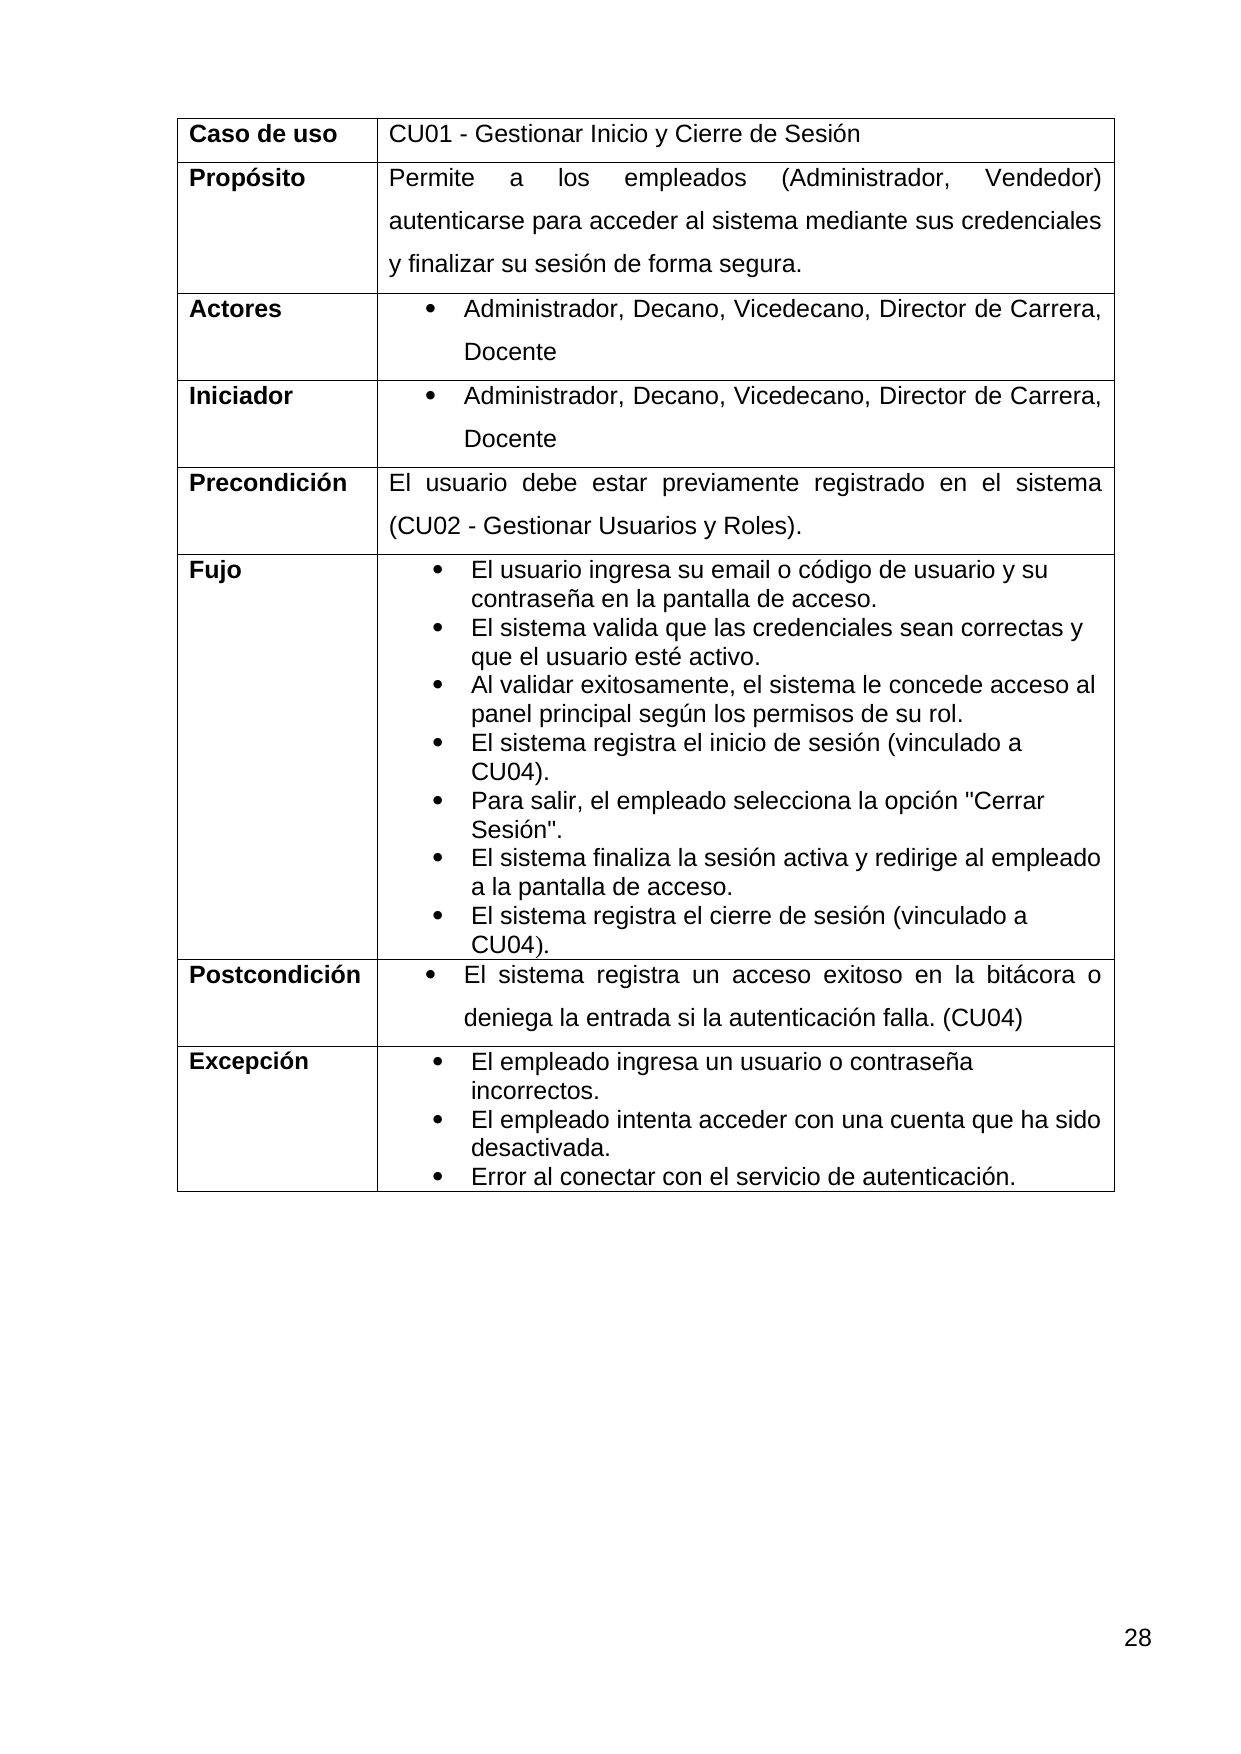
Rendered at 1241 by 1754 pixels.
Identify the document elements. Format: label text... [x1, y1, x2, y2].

table_cell El empleado ingresa un usuario o contraseña incorrectos. El empleado intenta acceder con una cuenta que ha sido desactivada. Error al conectar con el servicio de autenticación. [378, 1047, 1114, 1191]
table_cell Fujo [178, 555, 377, 959]
table_cell Propósito [178, 163, 377, 292]
table_header Caso de uso [178, 119, 377, 162]
table_cell Permite a los empleados (Administrador, Vendedor) autenticarse para acceder al sistema mediante sus credenciales y finalizar su sesión de forma segura. [378, 163, 1114, 292]
table_cell Actores [178, 294, 377, 380]
table_cell Excepción [178, 1047, 377, 1191]
table_cell El usuario debe estar previamente registrado en el sistema (CU02 - Gestionar Usuarios y Roles). [378, 468, 1114, 554]
table_cell Administrador, Decano, Vicedecano, Director de Carrera, Docente [378, 294, 1114, 380]
table_header CU01 - Gestionar Inicio y Cierre de Sesión [378, 119, 1114, 162]
table_cell Administrador, Decano, Vicedecano, Director de Carrera, Docente [378, 381, 1114, 467]
table_cell El usuario ingresa su email o código de usuario y su contraseña en la pantalla de acceso. El sistema valida que las credenciales sean correctas y que el usuario esté activo. Al validar exitosamente, el sistema le concede acceso al panel principal según los permisos de su rol. El sistema registra el inicio de sesión (vinculado a CU04). Para salir, el empleado selecciona la opción "Cerrar Sesión". El sistema finaliza la sesión activa y redirige al empleado a la pantalla de acceso. El sistema registra el cierre de sesión (vinculado a CU04). [378, 555, 1114, 959]
table_cell El sistema registra un acceso exitoso en la bitácora o deniega la entrada si la autenticación falla. (CU04) [378, 960, 1114, 1046]
table_cell Precondición [178, 468, 377, 554]
table_cell Iniciador [178, 381, 377, 467]
table_cell Postcondición [178, 960, 377, 1046]
